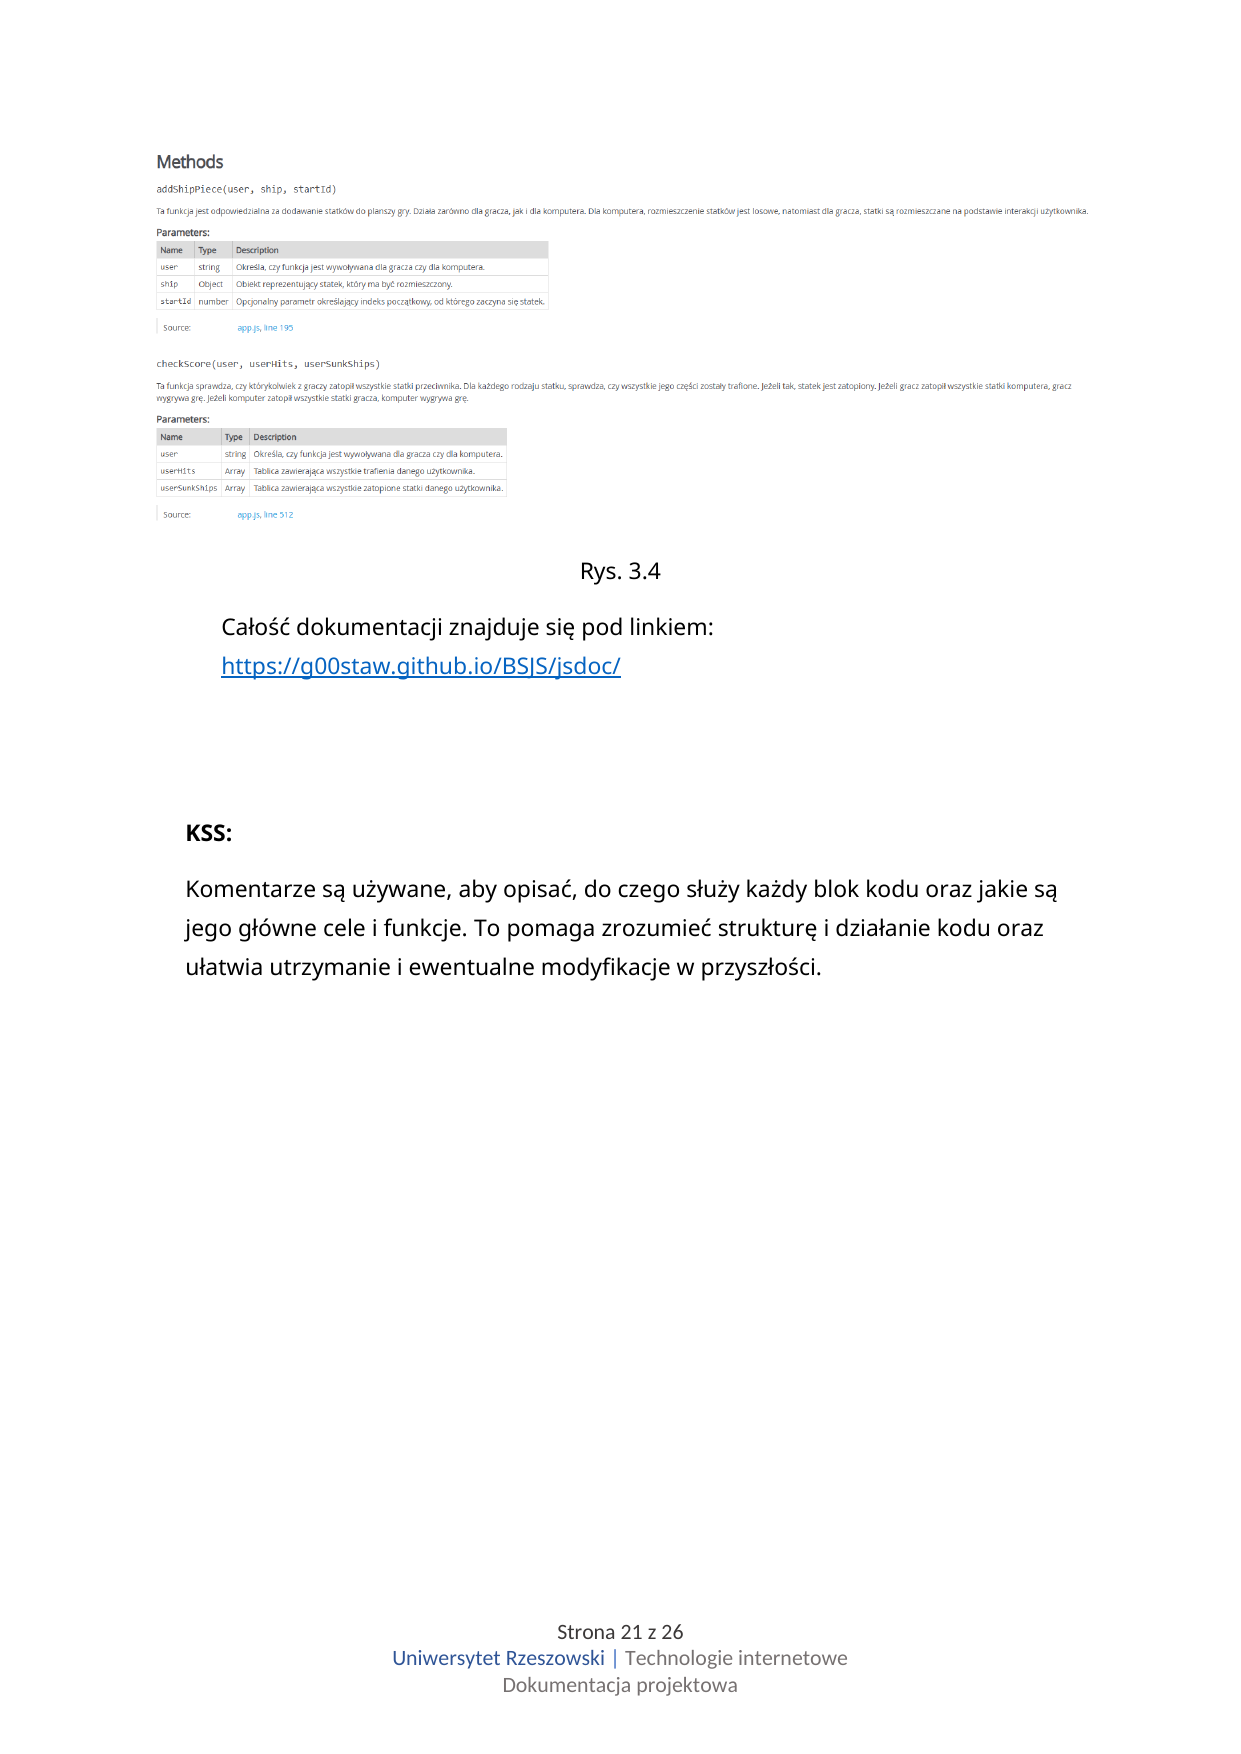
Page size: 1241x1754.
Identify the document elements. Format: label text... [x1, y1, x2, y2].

text Komentarze są używane, aby opisać, do czego służy każdy blok kodu oraz jakie są jego główne cele i funkcje. To pomaga zrozumieć strukturę i działanie kodu oraz ułatwia utrzymanie i ewentualne modyfikacje w przyszłości. [185, 873, 1093, 982]
picture [147, 147, 1093, 532]
text Rys. 3.4 [148, 555, 1093, 587]
text Całość dokumentacji znajduje się pod linkiem: https://g00staw.github.io/BSJS/jsdoc/ [221, 611, 1093, 681]
text KSS: [148, 817, 1093, 848]
